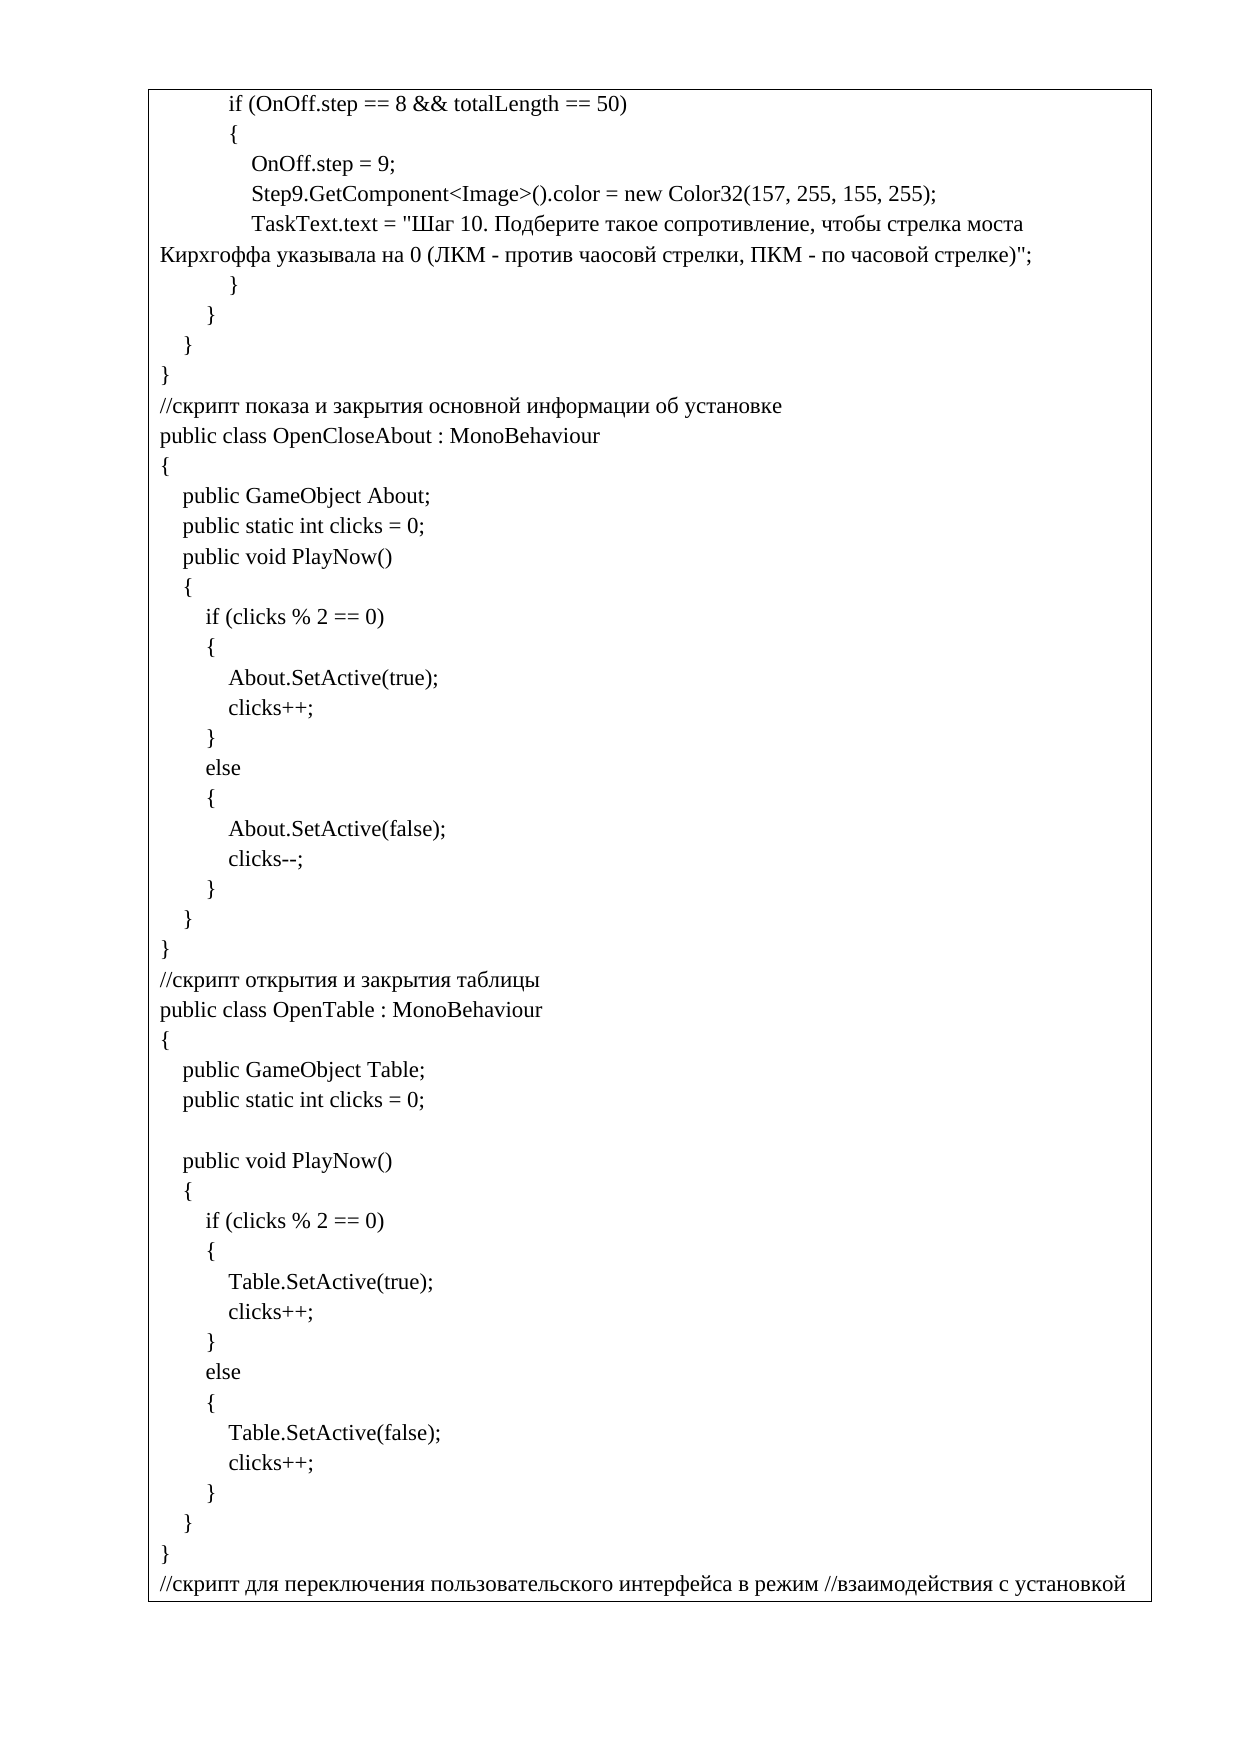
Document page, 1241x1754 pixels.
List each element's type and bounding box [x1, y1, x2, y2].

table_header [149, 90, 1151, 1601]
